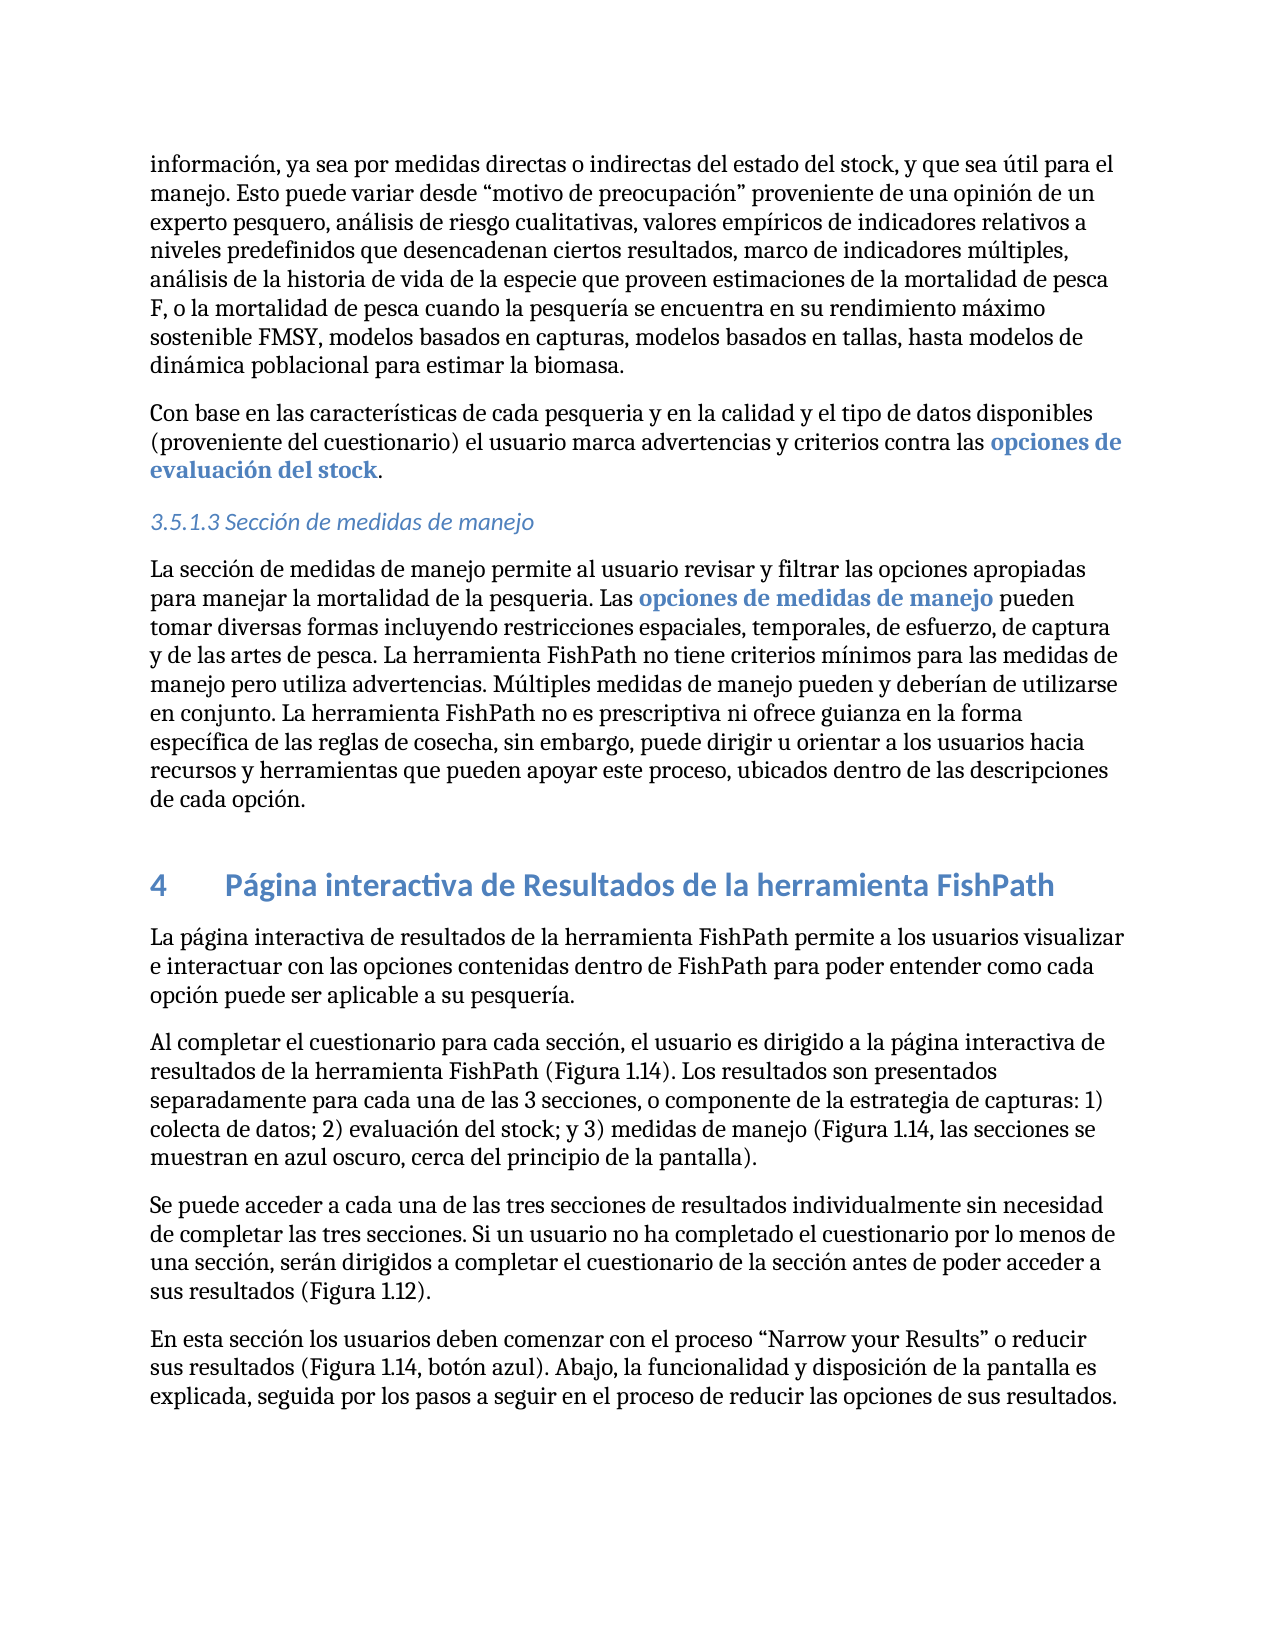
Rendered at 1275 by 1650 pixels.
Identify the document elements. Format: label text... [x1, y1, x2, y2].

text Al completar el cuestionario para cada sección, el usuario es dirigido a la página interactiva de resultados de la herramienta FishPath (Figura 1.14). Los resultados son presentados separadamente para cada una de las 3 secciones, o componente de la estrategia de capturas: 1) colecta de datos; 2) evaluación del stock; y 3) medidas de manejo (Figura 1.14, las secciones se muestran en azul oscuro, cerca del principio de la pantalla). [150, 1028, 1125, 1172]
text La página interactiva de resultados de la herramienta FishPath permite a los usuarios visualizar e interactuar con las opciones contenidas dentro de FishPath para poder entender como cada opción puede ser aplicable a su pesquería. [150, 923, 1125, 1009]
text La sección de medidas de manejo permite al usuario revisar y filtrar las opciones apropiadas para manejar la mortalidad de la pesqueria. Las opciones de medidas de manejo pueden tomar diversas formas incluyendo restricciones espaciales, temporales, de esfuerzo, de captura y de las artes de pesca. La herramienta FishPath no tiene criterios mínimos para las medidas de manejo pero utiliza advertencias. Múltiples medidas de manejo pueden y deberían de utilizarse en conjunto. La herramienta FishPath no es prescriptiva ni ofrece guianza en la forma específica de las reglas de cosecha, sin embargo, puede dirigir u orientar a los usuarios hacia recursos y herramientas que pueden apoyar este proceso, ubicados dentro de las descripciones de cada opción. [150, 555, 1125, 814]
text Se puede acceder a cada una de las tres secciones de resultados individualmente sin necesidad de completar las tres secciones. Si un usuario no ha completado el cuestionario por lo menos de una sección, serán dirigidos a completar el cuestionario de la sección antes de poder acceder a sus resultados (Figura 1.12). [150, 1191, 1125, 1306]
text En esta sección los usuarios deben comenzar con el proceso “Narrow your Results” o reducir sus resultados (Figura 1.14, botón azul). Abajo, la funcionalidad y disposición de la pantalla es explicada, seguida por los pasos a seguir en el proceso de reducir las opciones de sus resultados. [150, 1324, 1125, 1411]
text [150, 150, 1125, 380]
subtitle 3.5.1.3 Sección de medidas de manejo [150, 506, 1125, 536]
subtitle 4 Página interactiva de Resultados de la herramienta FishPath [150, 864, 1125, 904]
text Con base en las características de cada pesqueria y en la calidad y el tipo de datos disponibles (proveniente del cuestionario) el usuario marca advertencias y criterios contra las opciones de evaluación del stock. [150, 399, 1125, 485]
